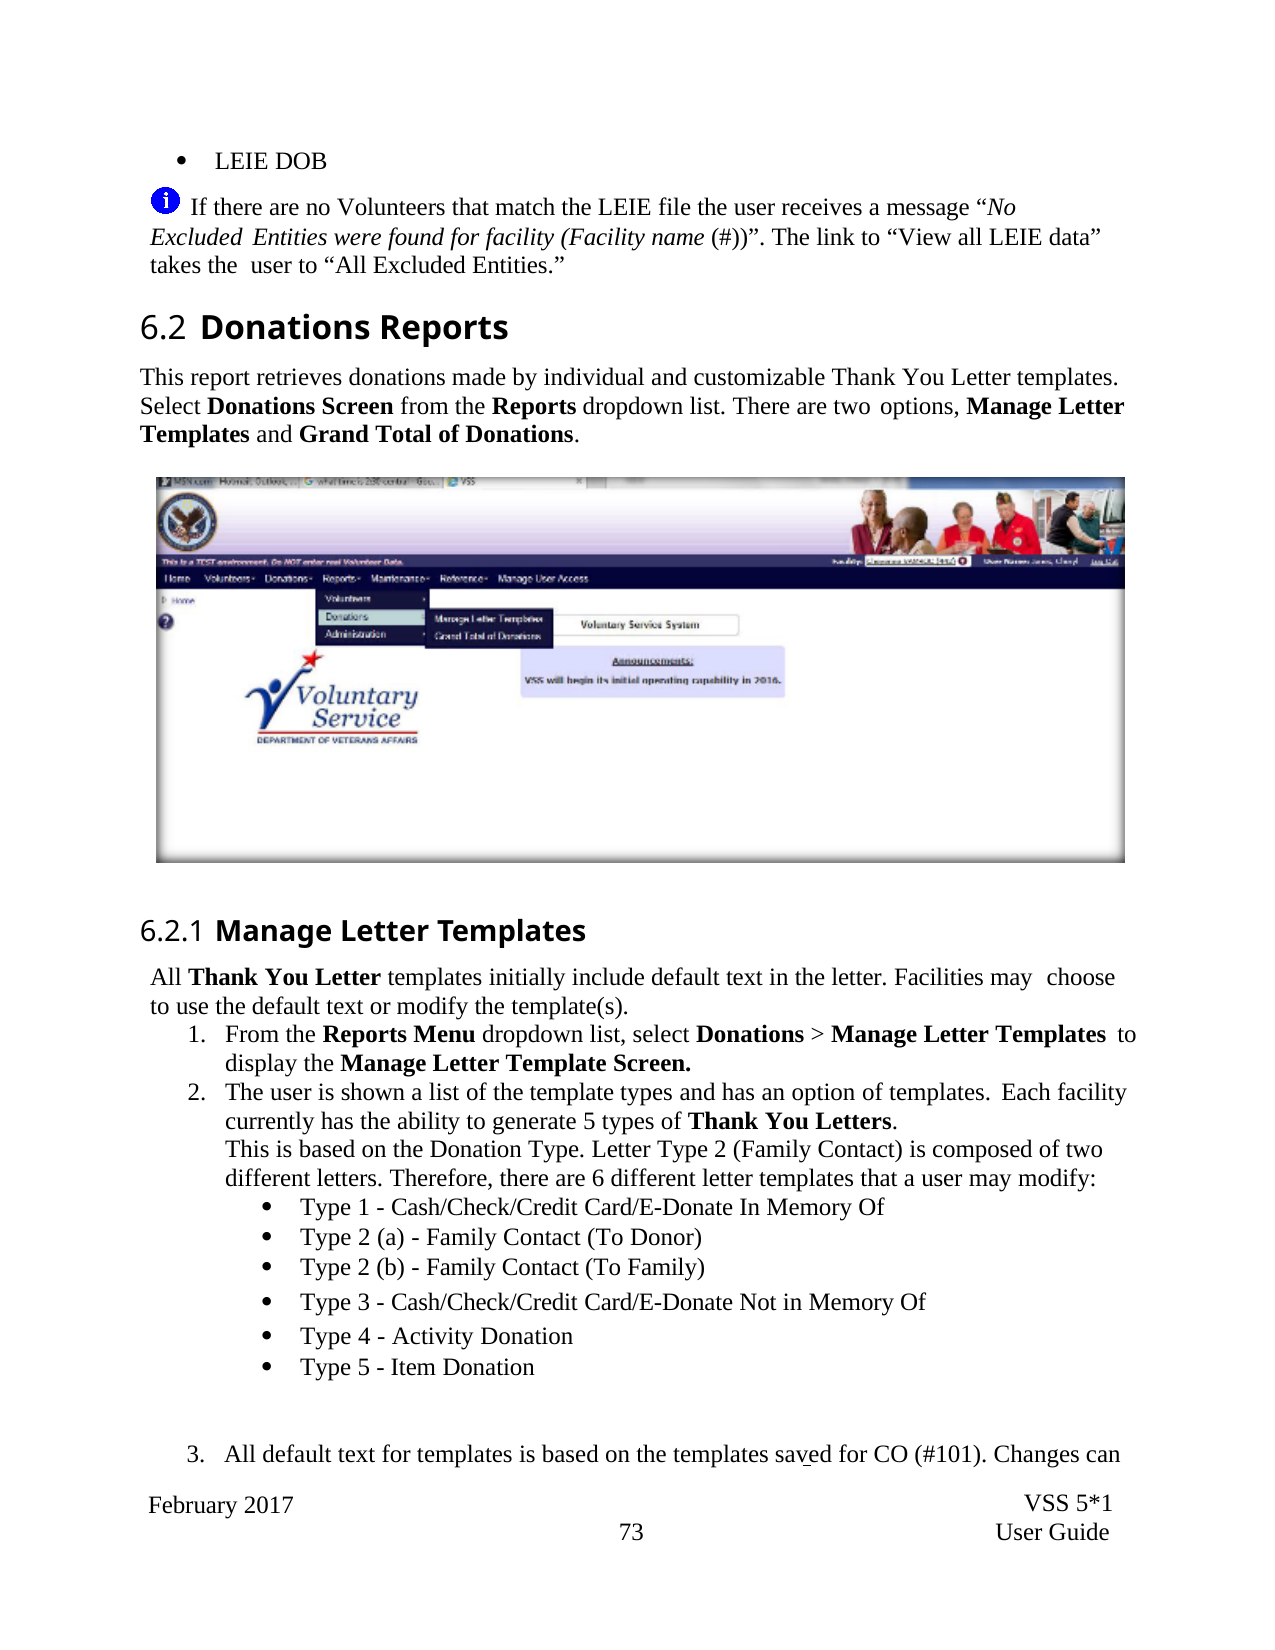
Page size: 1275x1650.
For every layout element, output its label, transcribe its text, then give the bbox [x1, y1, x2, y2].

list Type 3 - Cash/Check/Credit Card/E-Donate Not in Memory Of [262, 1286, 1137, 1316]
list Type 1 - Cash/Check/Credit Card/E-Donate In Memory Of [262, 1192, 1137, 1221]
list Type 2 (b) - Family Contact (To Family) [262, 1251, 1137, 1282]
list Type 2 (a) - Family Contact (To Donor) [262, 1221, 1137, 1251]
text This report retrieves donations made by individual and customizable Thank You Letter templates. Select Donations Screen from the Reports dropdown list. There are two options, Manage Letter Templates and Grand Total of Donations. [139, 362, 1137, 448]
subtitle Manage Letter Templates [139, 910, 1137, 949]
list Type 5 - Item Donation [262, 1351, 1137, 1381]
list The user is shown a list of the template types and has an option of templates. Each facility currently has the ability to generate 5 types of Thank You Letters. [187, 1077, 1137, 1134]
subtitle Donations Reports [139, 304, 1137, 349]
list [186, 1439, 1137, 1467]
picture [150, 185, 180, 215]
text This is based on the Donation Type. Letter Type 2 (Family Contact) is composed of two different letters. Therefore, there are 6 different letter templates that a user may modify: [225, 1134, 1120, 1192]
list From the Reports Menu dropdown list, select Donations > Manage Letter Templates to display the Manage Letter Template Screen. [187, 1019, 1137, 1077]
text If there are no Volunteers that match the LEIE file the user receives a message “No Excluded Entities were found for facility (Facility name (#))”. The link to “View all LEIE data” takes the user to “All Excluded Entities.” [150, 187, 1114, 279]
text All Thank You Letter templates initially include default text in the letter. Facilities may choose to use the default text or modify the template(s). [150, 962, 1120, 1019]
picture [156, 477, 1125, 863]
list Type 4 - Activity Donation [262, 1320, 1137, 1351]
list LEIE DOB [177, 146, 1137, 174]
